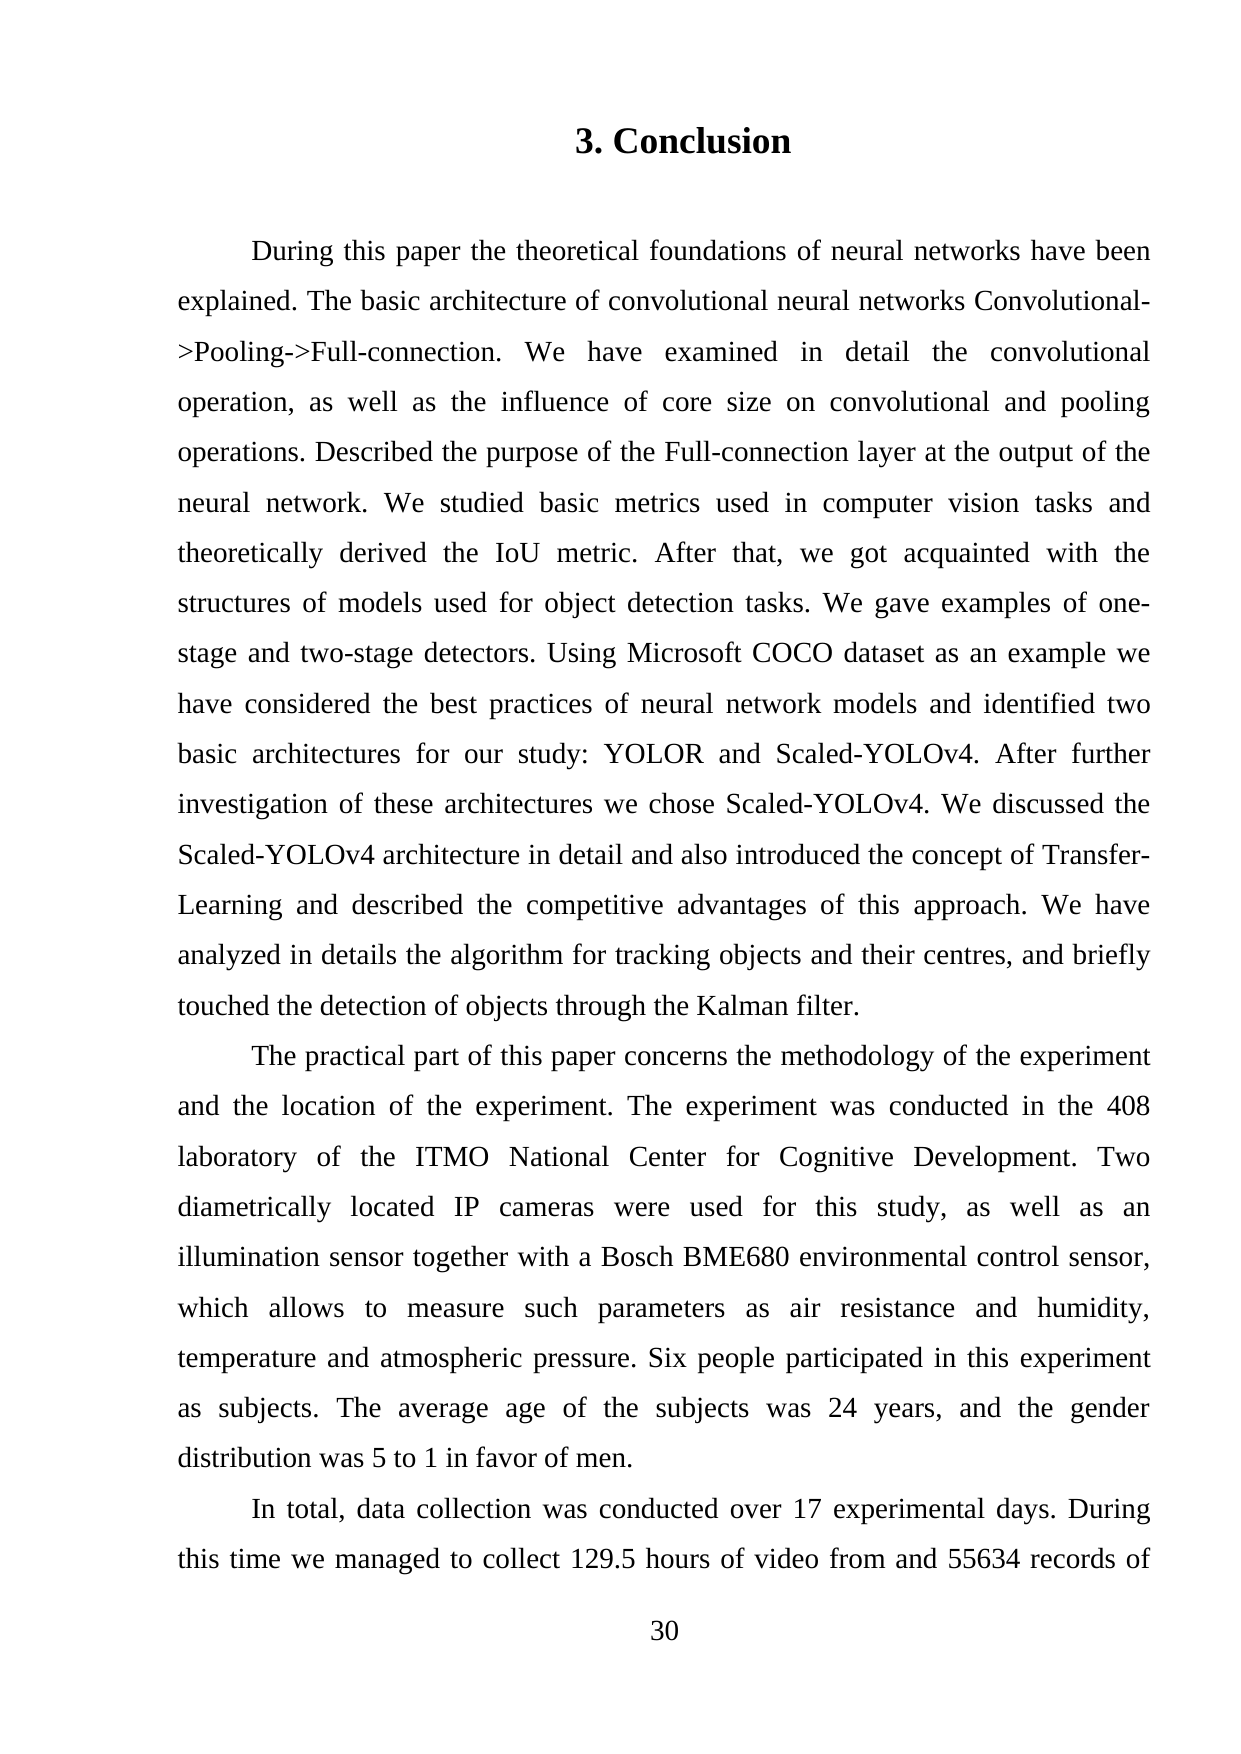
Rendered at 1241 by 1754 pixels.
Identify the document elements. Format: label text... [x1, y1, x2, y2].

text During this paper the theoretical foundations of neural networks have been explained. The basic architecture of convolutional neural networks Convolutional->Pooling->Full-connection. We have examined in detail the convolutional operation, as well as the influence of core size on convolutional and pooling operations. Described the purpose of the Full-connection layer at the output of the neural network. We studied basic metrics used in computer vision tasks and theoretically derived the IoU metric. After that, we got acquainted with the structures of models used for object detection tasks. We gave examples of one-stage and two-stage detectors. Using Microsoft COCO dataset as an example we have considered the best practices of neural network models and identified two basic architectures for our study: YOLOR and Scaled-YOLOv4. After further investigation of these architectures we chose Scaled-YOLOv4. We discussed the Scaled-YOLOv4 architecture in detail and also introduced the concept of Transfer-Learning and described the competitive advantages of this approach. We have analyzed in details the algorithm for tracking objects and their centres, and briefly touched the detection of objects through the Kalman filter. [177, 233, 1152, 1021]
text The practical part of this paper concerns the methodology of the experiment and the location of the experiment. The experiment was conducted in the 408 laboratory of the ITMO National Center for Cognitive Development. Two diametrically located IP cameras were used for this study, as well as an illumination sensor together with a Bosch BME680 environmental control sensor, which allows to measure such parameters as air resistance and humidity, temperature and atmospheric pressure. Six people participated in this experiment as subjects. The average age of the subjects was 24 years, and the gender distribution was 5 to 1 in favor of men. [177, 1038, 1152, 1474]
subtitle Conclusion [215, 118, 1152, 161]
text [177, 1491, 1152, 1575]
